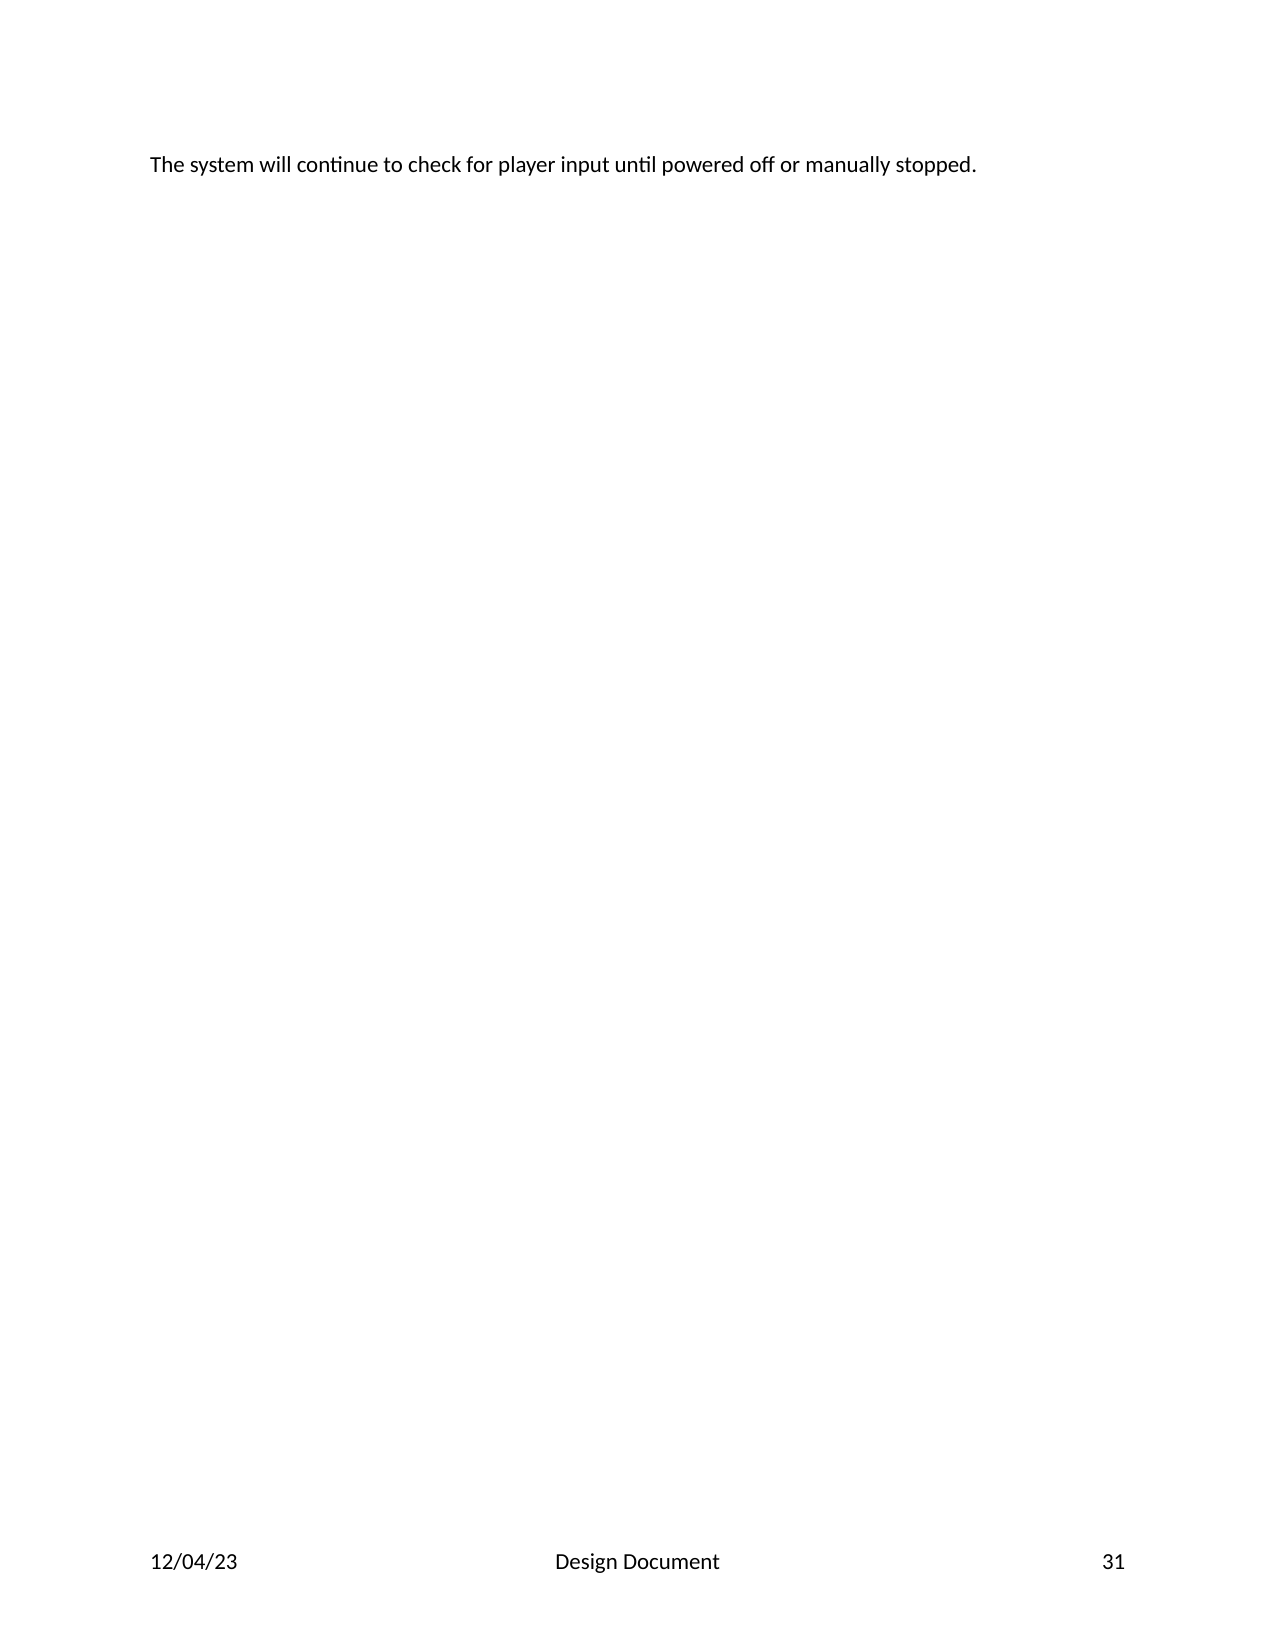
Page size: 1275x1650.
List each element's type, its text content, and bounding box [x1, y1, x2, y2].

text The system will continue to check for player input until powered off or manually stopped. [150, 150, 1125, 178]
